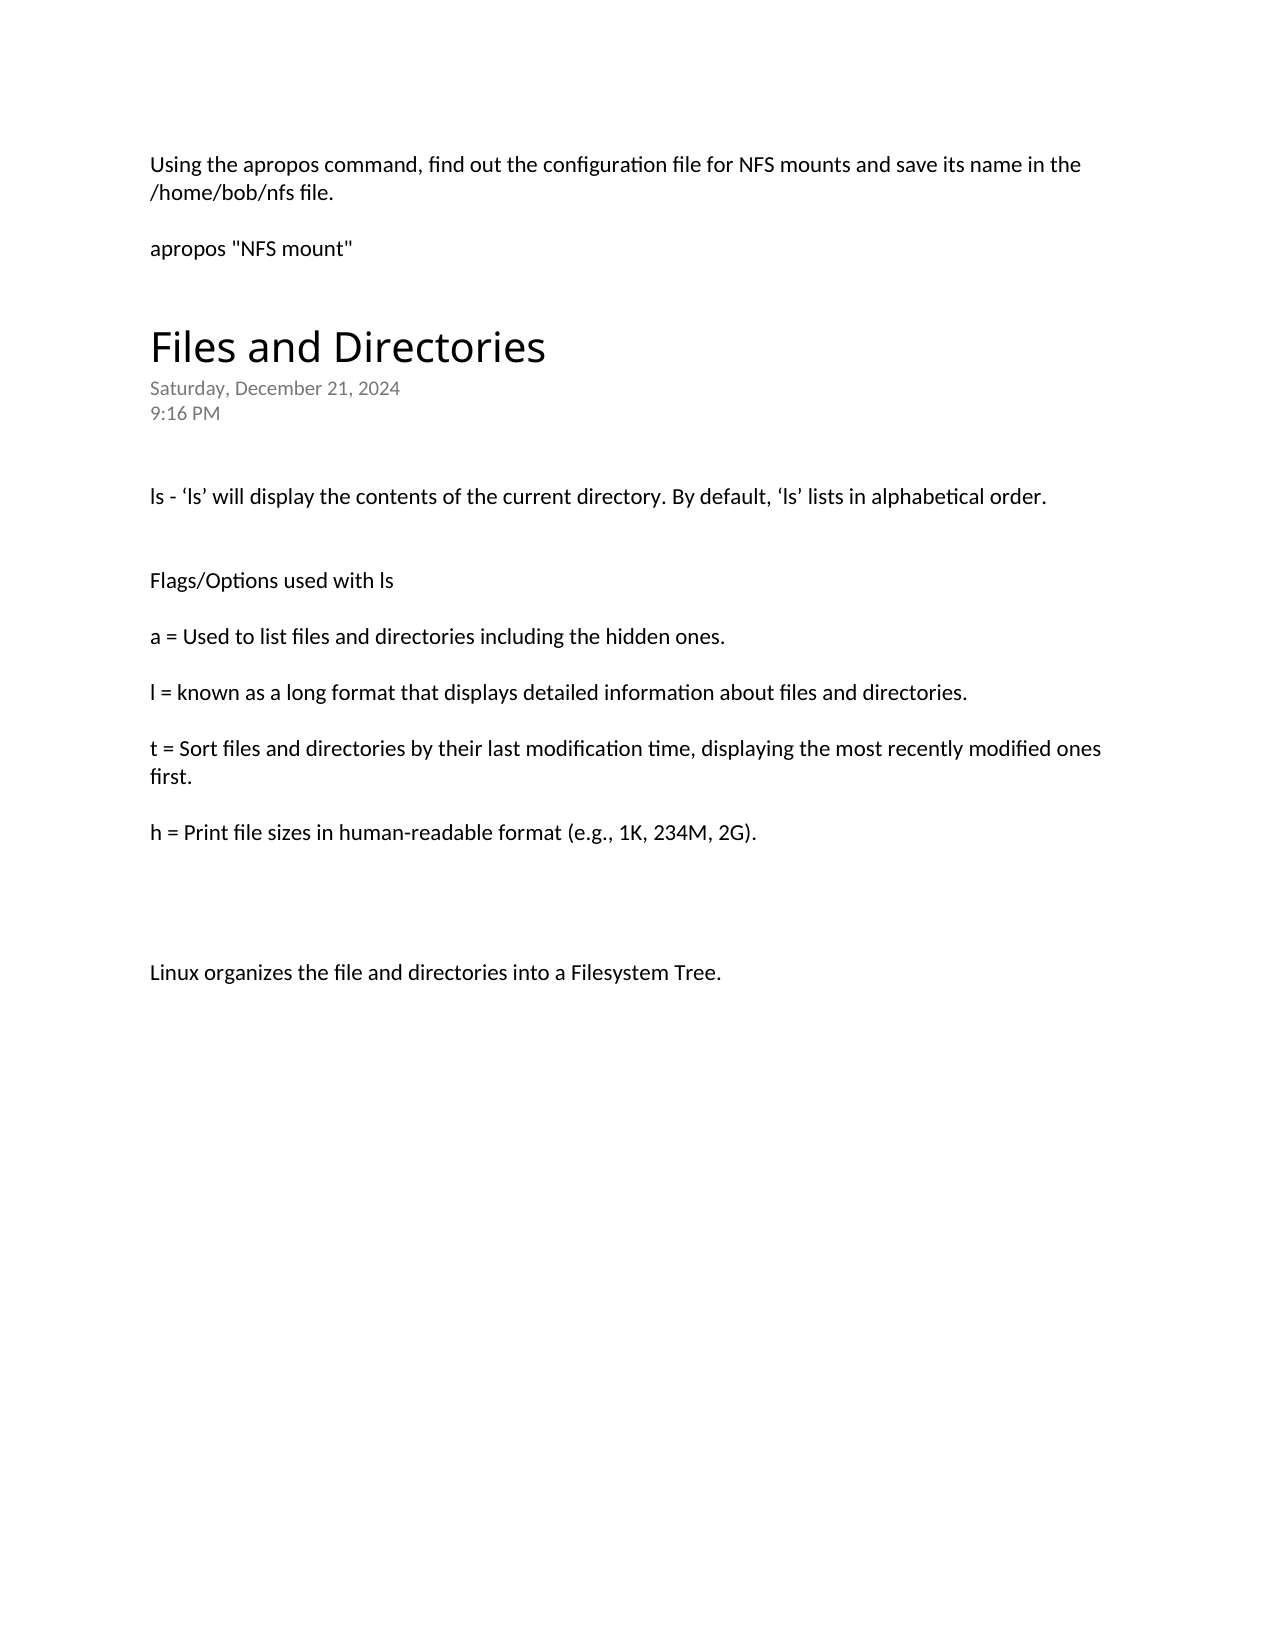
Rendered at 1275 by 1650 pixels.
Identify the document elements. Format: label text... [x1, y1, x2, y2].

text a = Used to list files and directories including the hidden ones. [150, 622, 1125, 650]
text Flags/Options used with ls [150, 566, 1125, 594]
text Saturday, December 21, 2024 [150, 375, 1125, 400]
text h = Print file sizes in human-readable format (e.g., 1K, 234M, 2G). [150, 818, 1125, 846]
text 9:16 PM [150, 400, 1125, 426]
text Using the apropos command, find out the configuration file for NFS mounts and save its name in the /home/bob/nfs file. [150, 150, 1125, 206]
text ls - ‘ls’ will display the contents of the current directory. By default, ‘ls’ lists in alphabetical order. [150, 482, 1125, 510]
text t = Sort files and directories by their last modification time, displaying the most recently modified ones first. [150, 734, 1125, 790]
text l = known as a long format that displays detailed information about files and directories. [150, 678, 1125, 706]
text Linux organizes the file and directories into a Filesystem Tree. [150, 958, 1125, 986]
text Files and Directories [150, 318, 1125, 375]
text apropos "NFS mount" [150, 234, 1125, 262]
